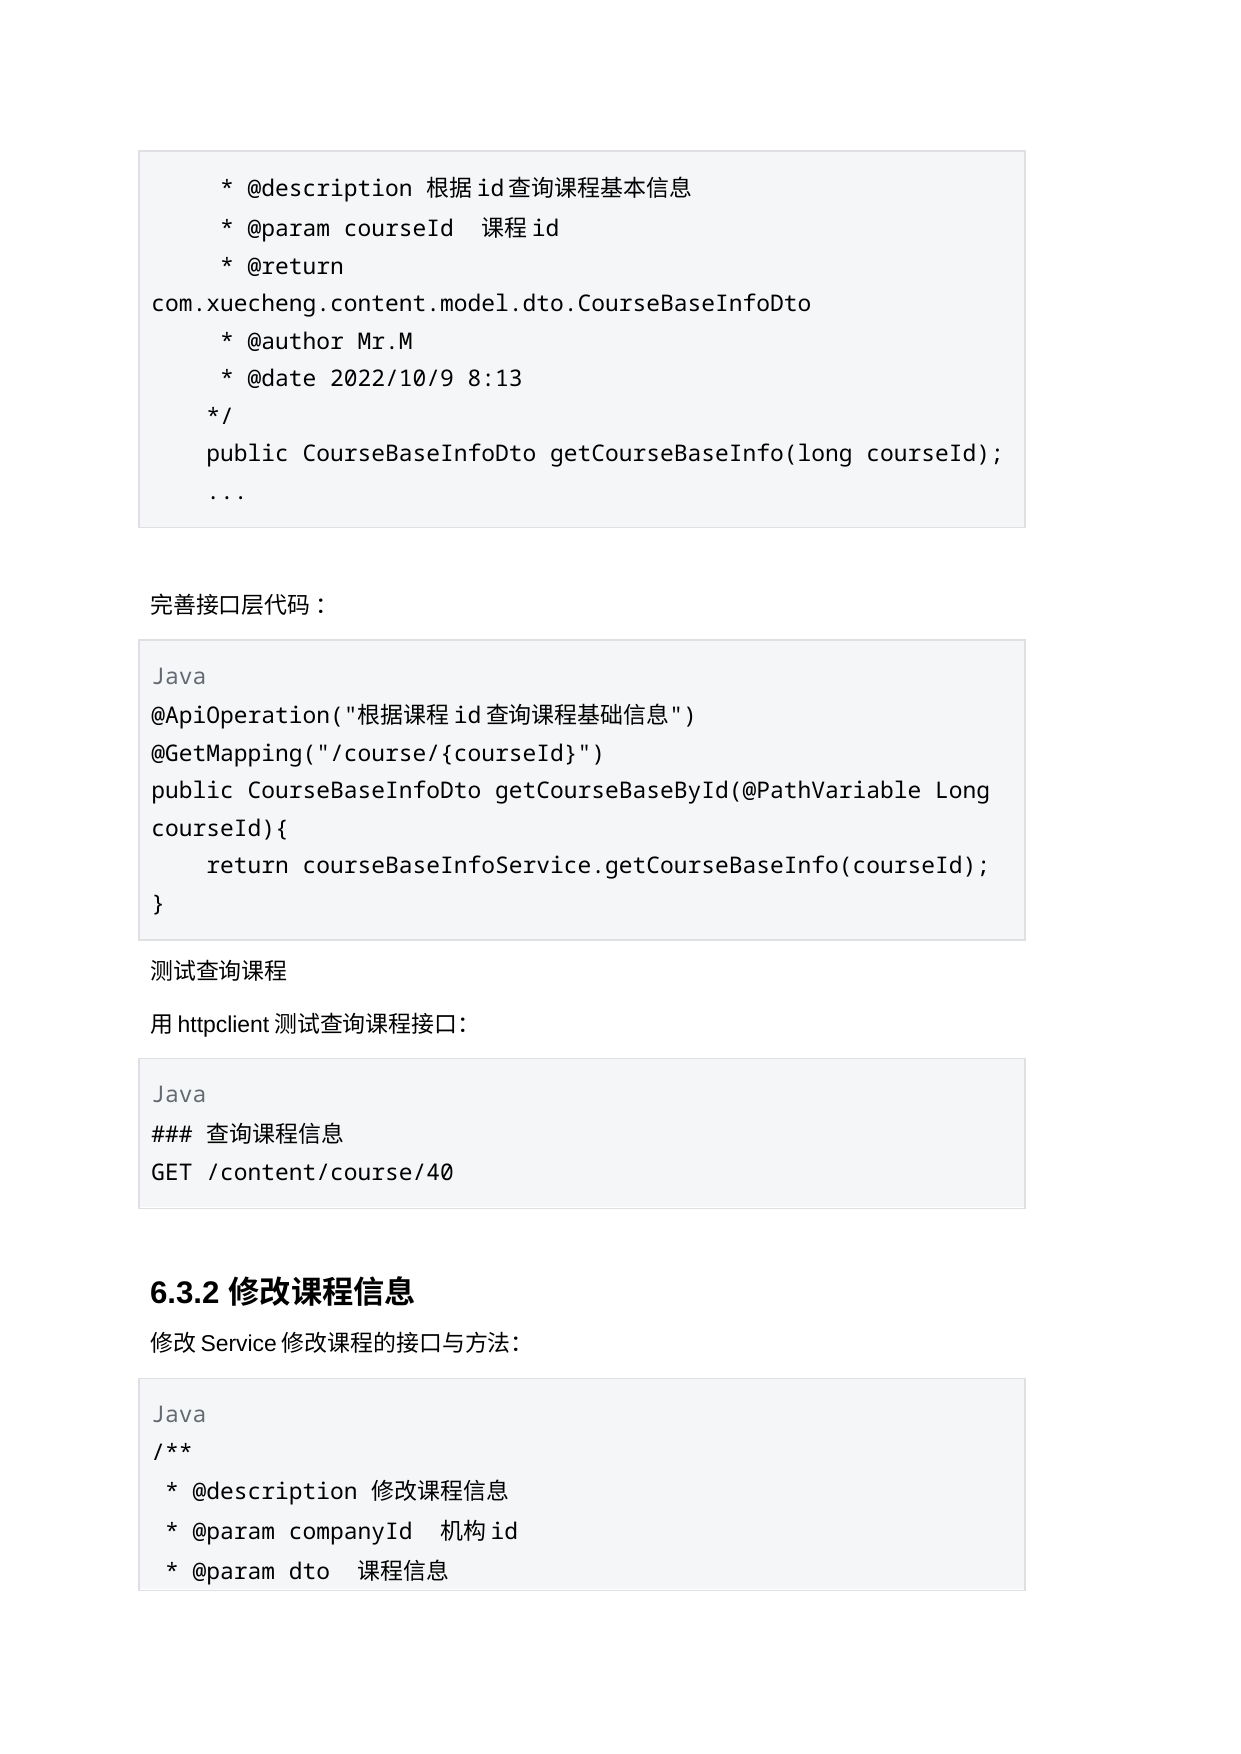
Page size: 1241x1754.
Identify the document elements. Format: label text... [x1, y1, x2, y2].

text 完善接口层代码 ： [150, 587, 1090, 620]
table_header Java @ApiOperation("根据课程id查询课程基础信息") @GetMapping("/course/{courseId}") public CourseBaseInfoDto getCourseBaseById(@PathVariable Long courseId){ return courseBaseInfoService.getCourseBaseInfo(courseId); } [140, 641, 1024, 939]
text 测试查询课程 [150, 953, 1090, 986]
text 修改Service修改课程的接口与方法： [150, 1325, 1090, 1358]
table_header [140, 152, 1024, 527]
table_header Java ### 查询课程信息 GET /content/course/40 [140, 1059, 1024, 1207]
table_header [140, 1379, 1024, 1589]
text 用httpclient测试查询课程接口： [150, 1005, 1090, 1039]
